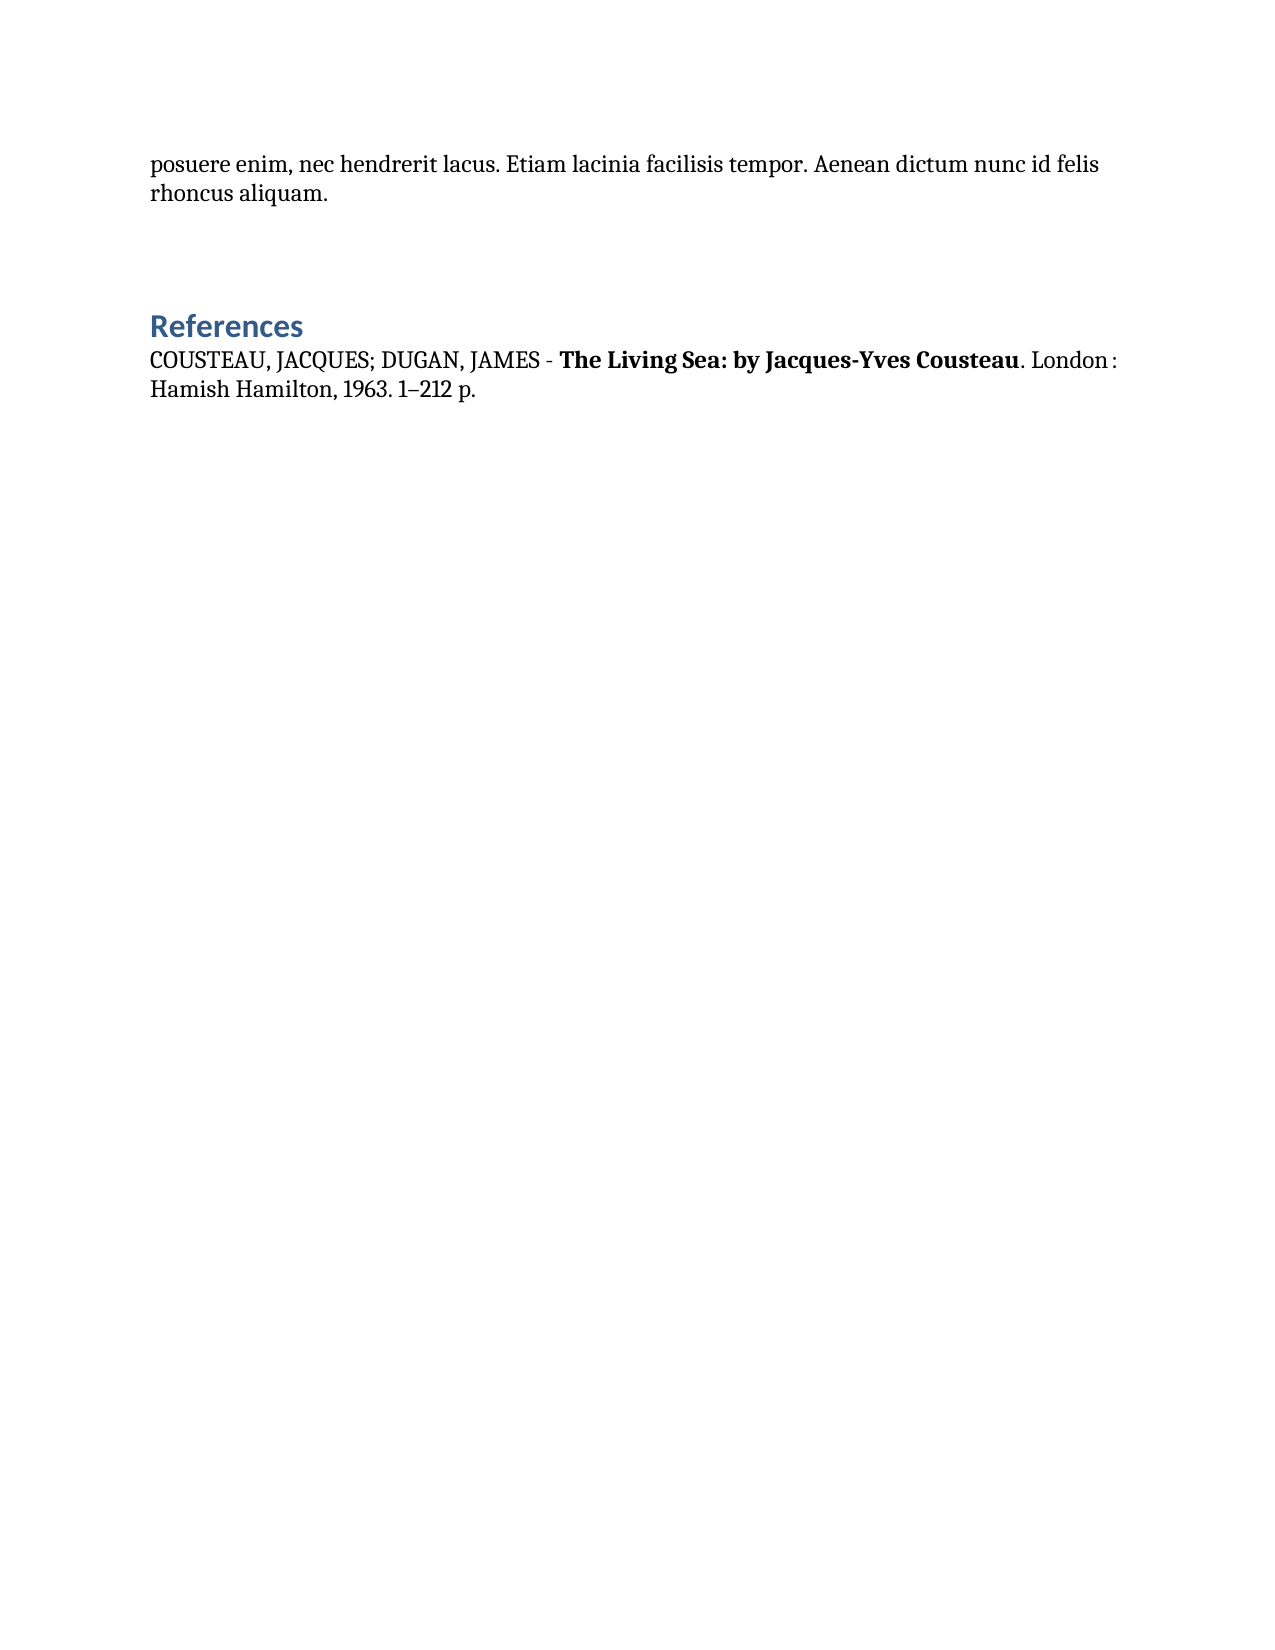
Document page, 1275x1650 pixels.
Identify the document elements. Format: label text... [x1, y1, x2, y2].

text COUSTEAU, JACQUES; DUGAN, JAMES - The Living Sea: by Jacques-Yves Cousteau. London : Hamish Hamilton, 1963. 1–212 p. [150, 346, 1125, 403]
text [150, 150, 1125, 207]
subtitle References [150, 305, 1125, 346]
